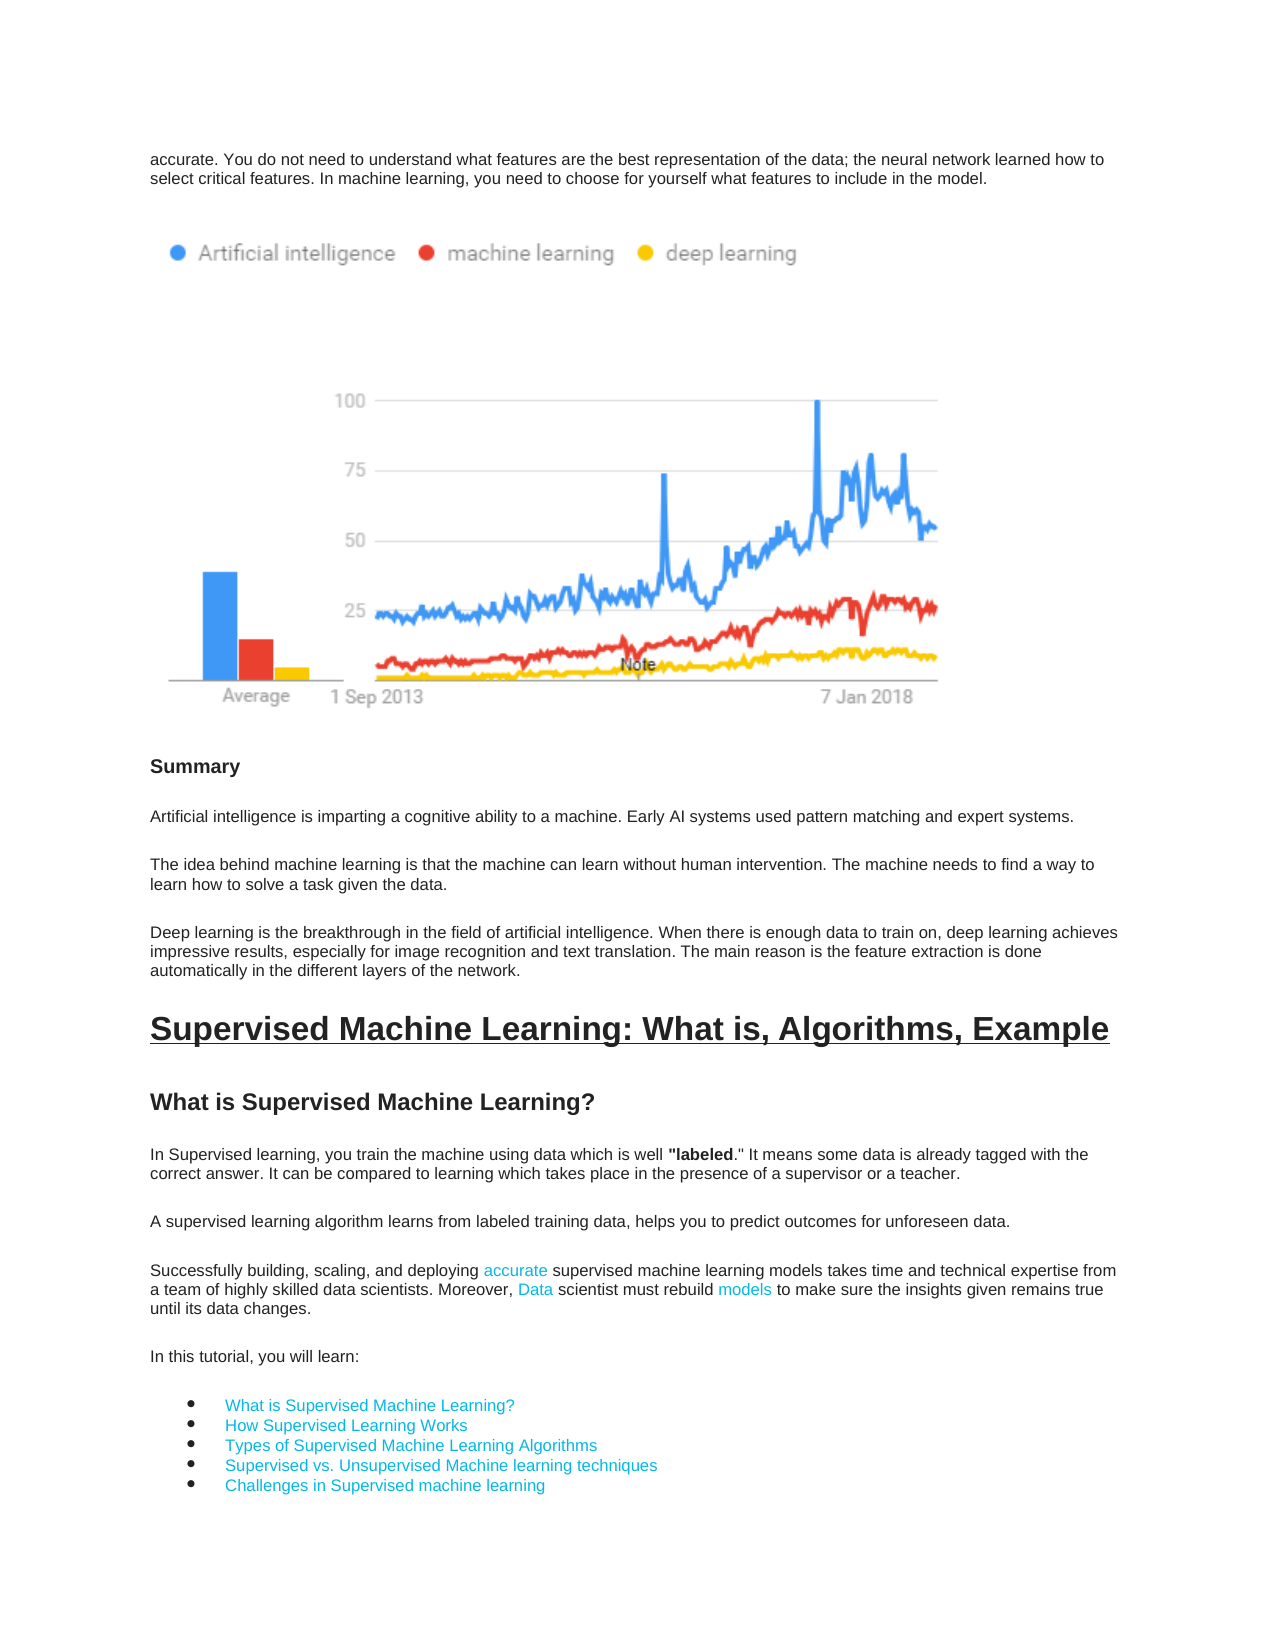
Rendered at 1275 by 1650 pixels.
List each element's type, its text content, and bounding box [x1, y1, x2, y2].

picture [488, 1402, 494, 1411]
picture [475, 1402, 481, 1411]
text In Supervised learning, you train the machine using data which is well "labeled." It means some data is already tagged with the correct answer. It can be compared to learning which takes place in the presence of a supervisor or a teacher. [150, 1145, 1125, 1183]
text Successfully building, scaling, and deploying accurate supervised machine learning models takes time and technical expertise from a team of highly skilled data scientists. Moreover, Data scientist must rebuild models to make sure the insights given remains true until its data changes. [150, 1261, 1125, 1318]
picture [352, 1462, 358, 1471]
list How Supervised Learning Works [187, 1416, 1125, 1436]
picture [427, 1442, 433, 1451]
text What is Supervised Machine Learning? [150, 1077, 1125, 1116]
text Deep learning is the breakthrough in the field of artificial intelligence. When there is enough data to train on, deep learning achieves impressive results, especially for image recognition and text translation. The main reason is the feature extraction is done automatically in the different layers of the network. [150, 923, 1125, 980]
list Challenges in Supervised machine learning [187, 1476, 1125, 1496]
text A supervised learning algorithm learns from labeled training data, helps you to predict outcomes for unforeseen data. [150, 1212, 1125, 1231]
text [150, 150, 1125, 188]
picture [528, 1482, 534, 1491]
picture [464, 1482, 470, 1491]
list What is Supervised Machine Learning? [187, 1396, 1125, 1416]
list Types of Supervised Machine Learning Algorithms [187, 1436, 1125, 1456]
list Supervised vs. Unsupervised Machine learning techniques [187, 1456, 1125, 1476]
subtitle Summary [150, 749, 1125, 778]
picture [491, 1462, 497, 1471]
text The idea behind machine learning is that the machine can learn without human intervention. The machine needs to find a way to learn how to solve a task given the data. [150, 855, 1125, 893]
picture [414, 1439, 420, 1451]
text Artificial intelligence is imparting a cognitive ability to a machine. Early AI systems used pattern matching and expert systems. [150, 807, 1125, 826]
picture [150, 217, 971, 724]
text Supervised Machine Learning: What is, Algorithms, Example [150, 1009, 1125, 1048]
text In this tutorial, you will learn: [150, 1347, 1125, 1366]
picture [451, 1479, 457, 1491]
